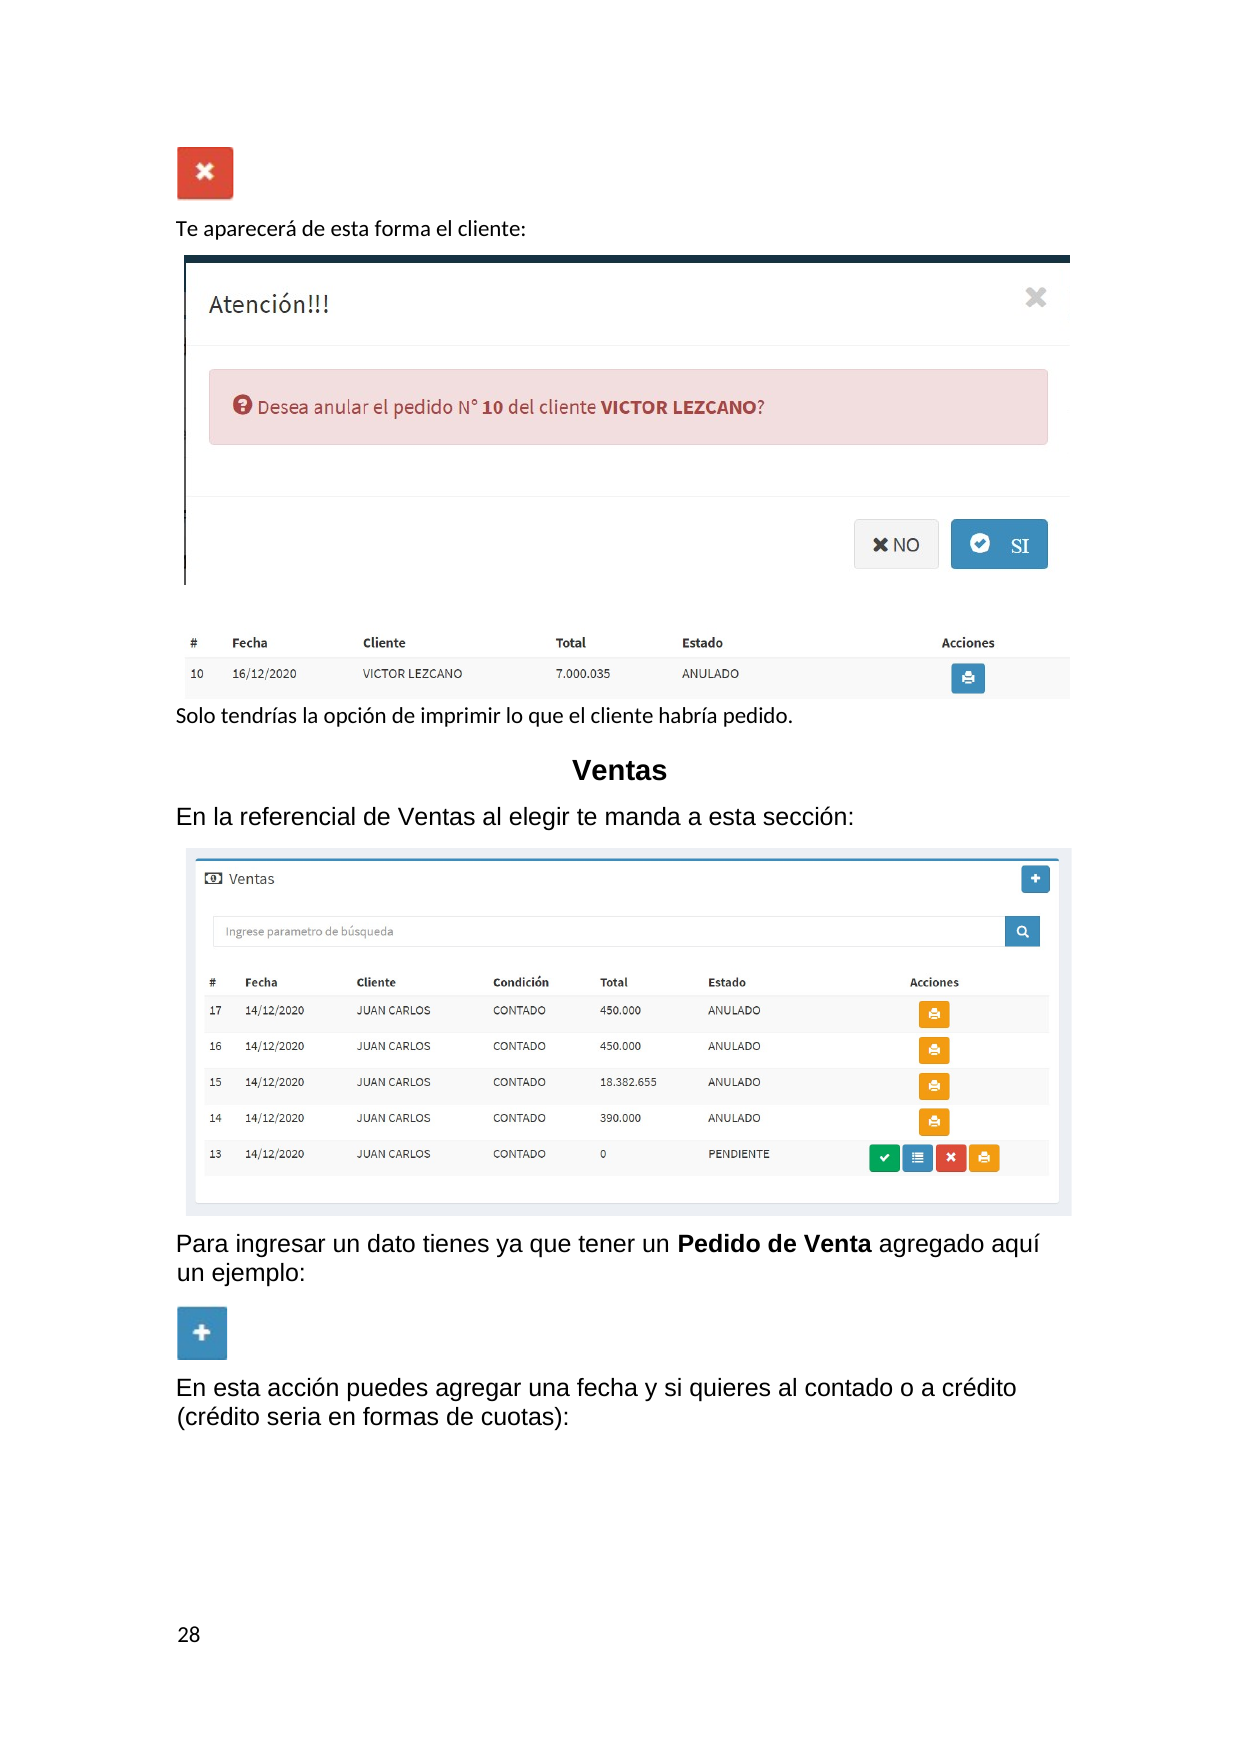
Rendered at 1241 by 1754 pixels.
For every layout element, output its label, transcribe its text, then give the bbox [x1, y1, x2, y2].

text En esta acción puedes agregar una fecha y si quieres al contado o a crédito (crédito seria en formas de cuotas): [176, 1373, 1064, 1431]
text En la referencial de Ventas al elegir te manda a esta sección: [176, 802, 1064, 831]
subtitle Ventas [177, 753, 1062, 787]
text Para ingresar un dato tienes ya que tener un Pedido de Venta agregado aquí un ejemplo: [176, 1229, 1064, 1287]
picture [185, 848, 1072, 1216]
picture [177, 147, 234, 201]
picture [184, 628, 1070, 699]
text Solo tendrías la opción de imprimir lo que el cliente habría pedido. [176, 701, 1065, 729]
picture [177, 1304, 228, 1360]
picture [184, 255, 1070, 585]
text Te aparecerá de esta forma el cliente: [176, 214, 1065, 242]
